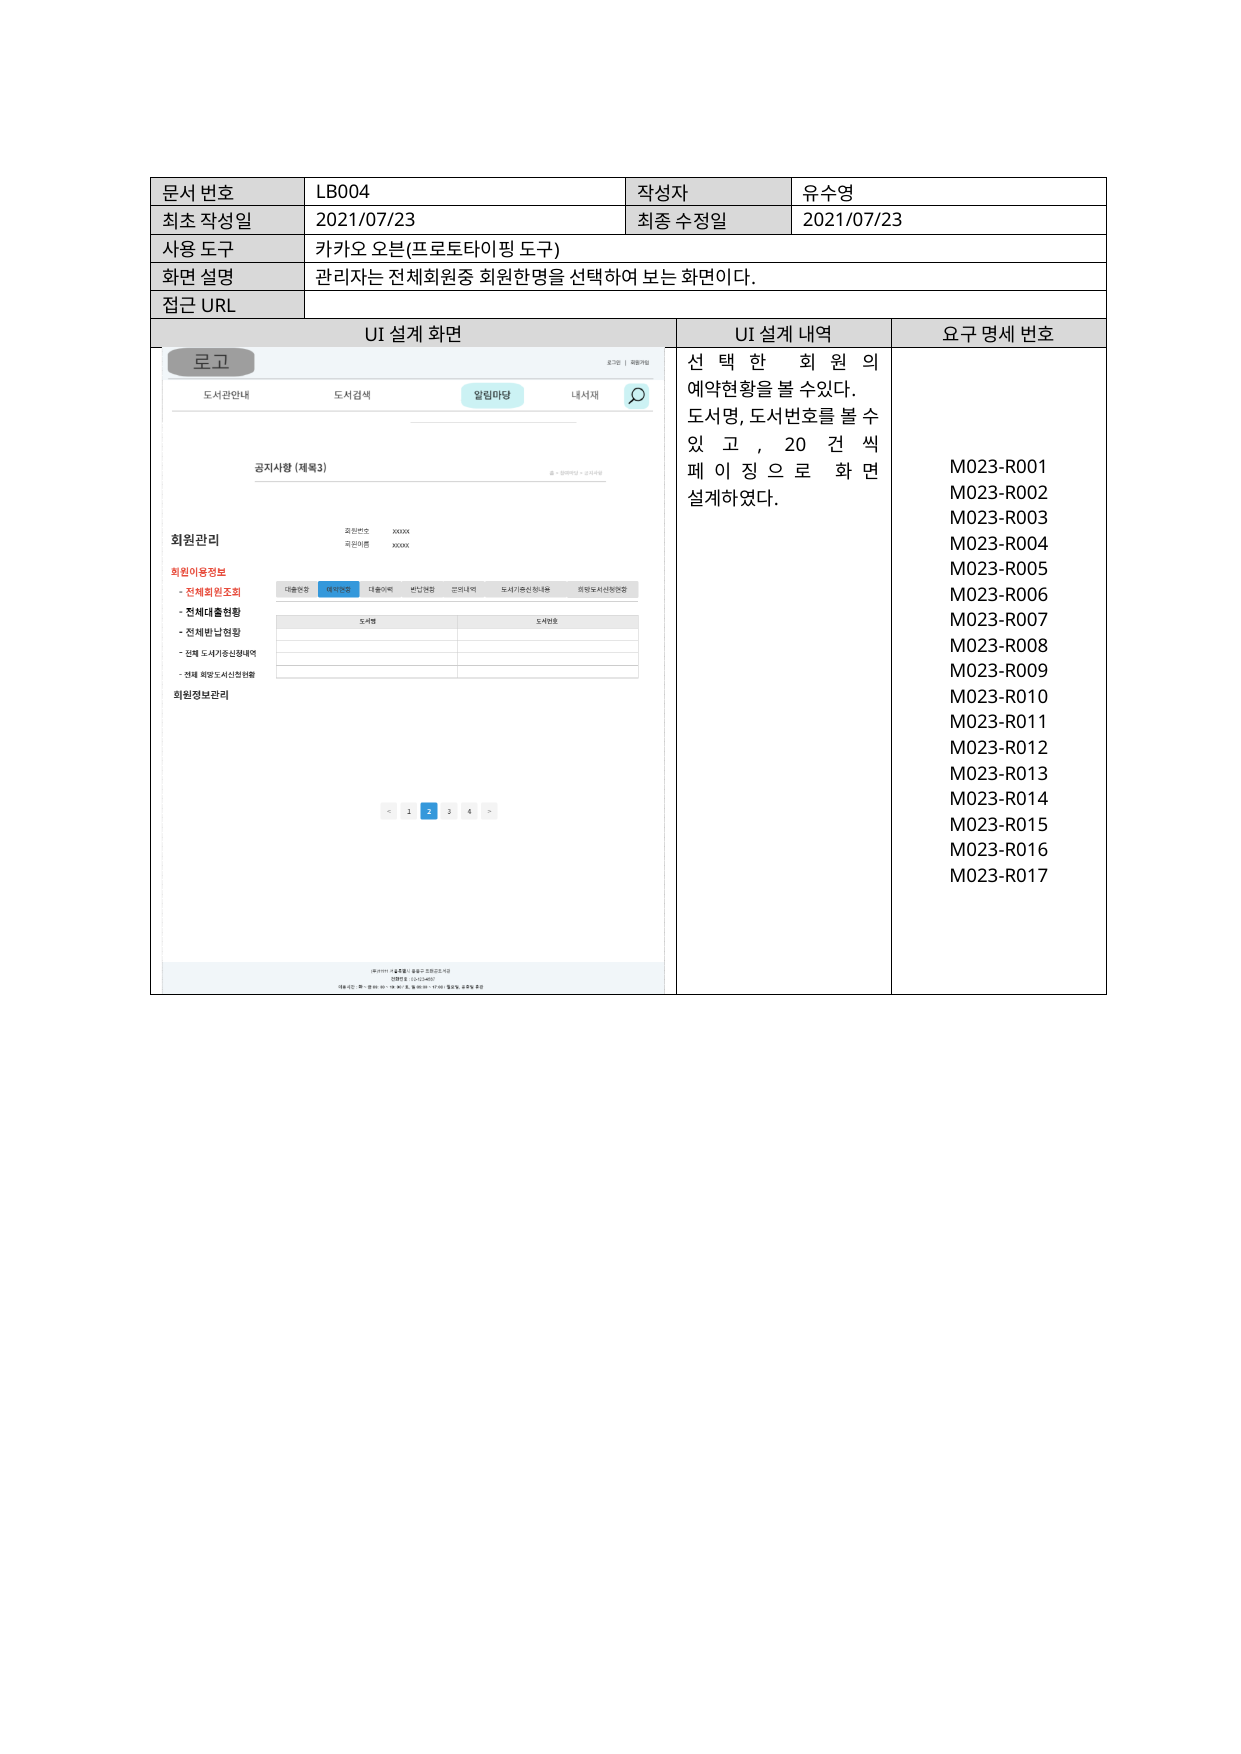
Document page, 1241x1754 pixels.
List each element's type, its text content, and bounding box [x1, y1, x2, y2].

table_cell 관리자는 전체회원중 회원한명을 선택하여 보는 화면이다. [305, 263, 1106, 290]
table_header 작성자 [626, 178, 791, 205]
table_header LB004 [305, 178, 625, 205]
table_cell 2021/07/23 [792, 206, 1106, 234]
table_cell M023-R001 M023-R002 M023-R003 M023-R004 M023-R005 M023-R006 M023-R007 M023-R008 M023-R009 M023-R010 M023-R011 M023-R012 M023-R013 M023-R014 M023-R015 M023-R016 M023-R017 [892, 348, 1106, 993]
table_cell UI 설계 화면 [151, 319, 676, 347]
table_header 유수영 [792, 178, 1106, 205]
picture [161, 347, 665, 994]
table_cell 최종 수정일 [626, 206, 791, 234]
table_cell 접근 URL [151, 291, 304, 318]
table_cell [151, 348, 161, 993]
table_cell UI 설계 내역 [677, 319, 891, 347]
table_cell 사용 도구 [151, 235, 304, 262]
table_cell 최초 작성일 [151, 206, 304, 234]
table_cell 요구 명세 번호 [892, 319, 1106, 347]
table_cell [665, 348, 676, 993]
table_cell 화면 설명 [151, 263, 304, 290]
table_cell 카카오 오븐(프로토타이핑 도구) [305, 235, 1106, 262]
table_header 문서 번호 [151, 178, 304, 205]
table_cell 선택한 회원의 예약현황을 볼 수있다. 도서명, 도서번호를 볼 수 있고, 20건씩 페이징으로 화면 설계하였다. [677, 348, 891, 993]
table_cell [305, 291, 1106, 318]
table_cell 2021/07/23 [305, 206, 625, 234]
